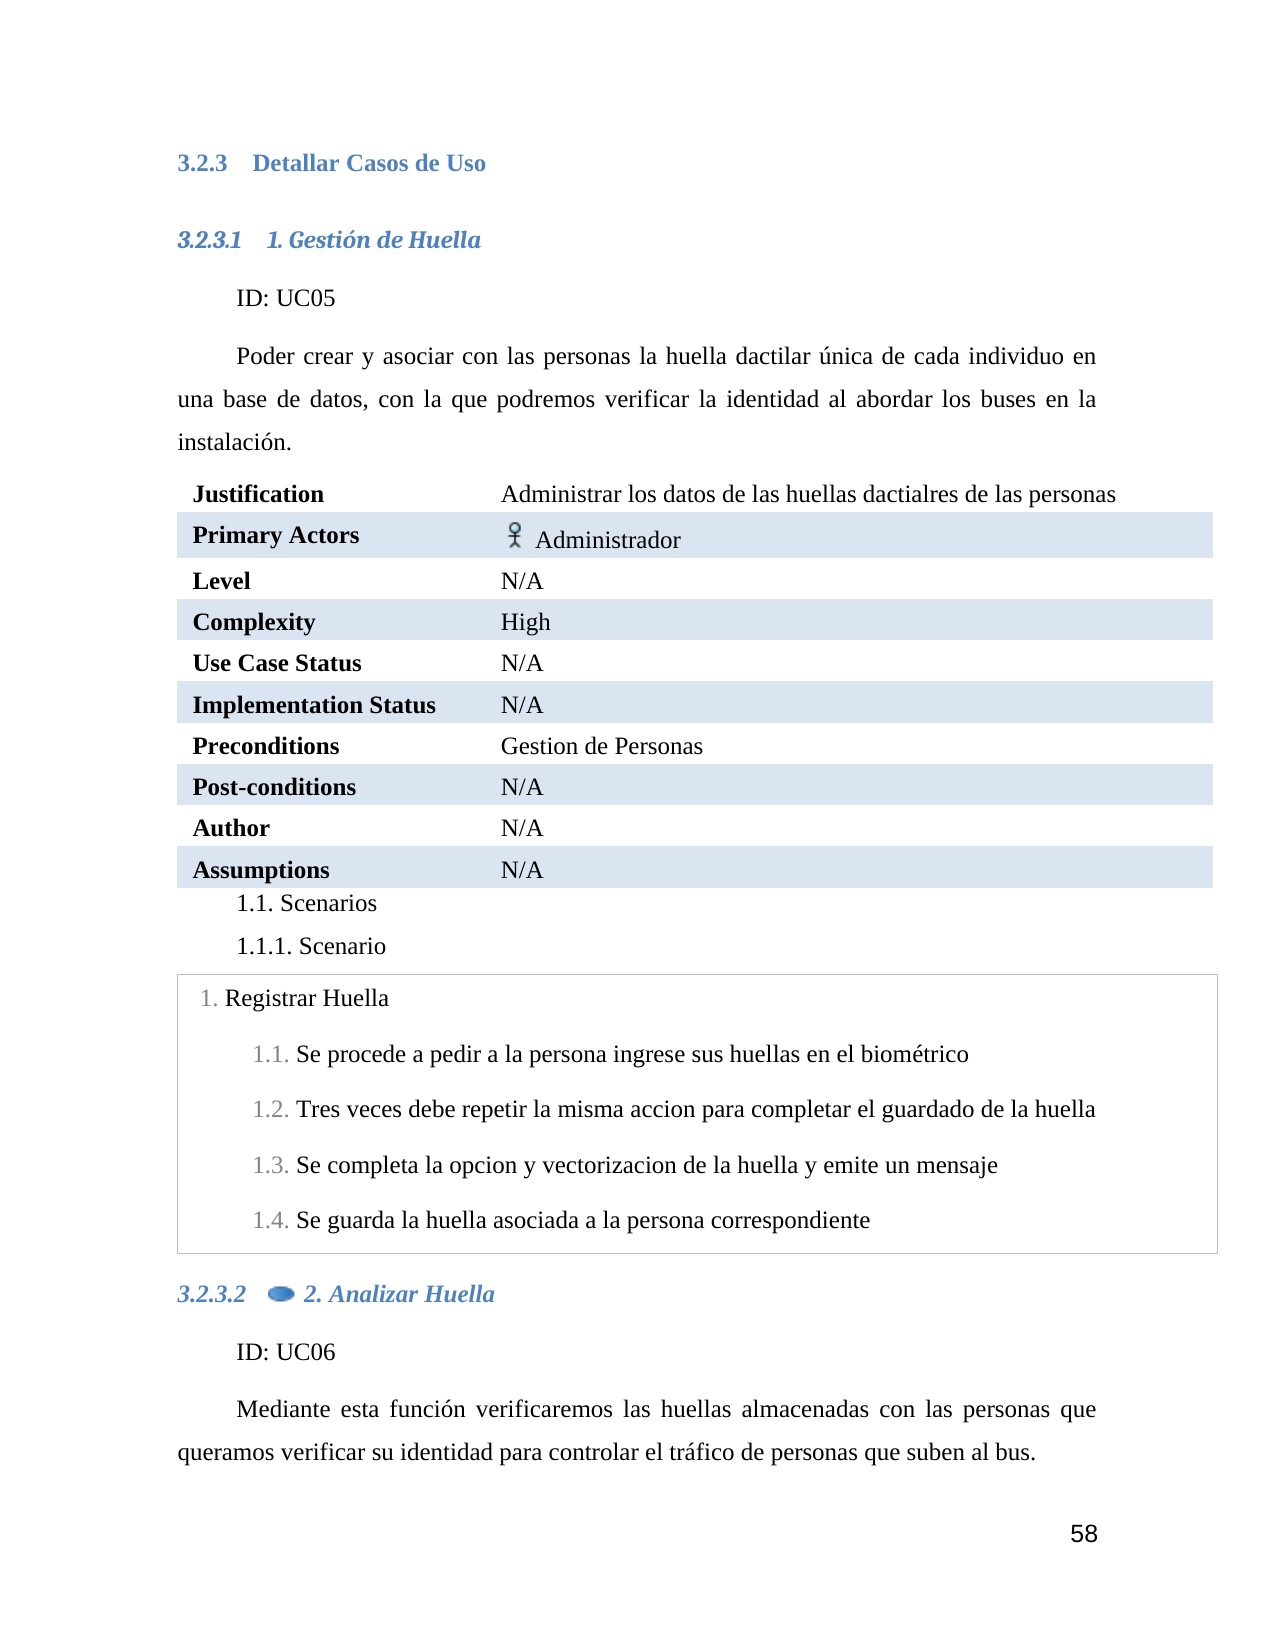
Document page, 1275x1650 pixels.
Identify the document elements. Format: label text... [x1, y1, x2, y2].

table_cell 1.3. Se completa la opcion y vectorizacion de la huella y emite un mensaje [178, 1141, 1217, 1197]
subtitle Detallar Casos de Uso [177, 148, 1098, 176]
table_header Justification [177, 470, 486, 512]
picture [267, 1279, 296, 1303]
text 1.1. Scenarios [177, 888, 1098, 916]
table_cell Assumptions [177, 846, 486, 888]
table_cell N/A [486, 764, 1213, 805]
table_cell Use Case Status [177, 640, 486, 681]
table_cell N/A [486, 846, 1213, 888]
text ID: UC06 [177, 1337, 1098, 1365]
table_cell Implementation Status [177, 681, 486, 723]
subtitle 2. Analizar Huella [177, 1274, 1098, 1308]
table_cell High [486, 599, 1213, 640]
table_cell 1.4. Se guarda la huella asociada a la persona correspondiente [178, 1197, 1217, 1252]
table_cell Preconditions [177, 723, 486, 764]
table_cell Administrador [486, 512, 1213, 558]
table_header 1. Registrar Huella [178, 975, 1217, 1030]
picture [500, 521, 529, 548]
table_cell Primary Actors [177, 512, 486, 558]
table_cell Complexity [177, 599, 486, 640]
table_cell N/A [486, 681, 1213, 723]
table_cell Gestion de Personas [486, 723, 1213, 764]
text Poder crear y asociar con las personas la huella dactilar única de cada individuo en una base de datos, con la que podremos verificar la identidad al abordar los buses en la instalación. [177, 341, 1098, 456]
table_cell Author [177, 805, 486, 846]
text Mediante esta función verificaremos las huellas almacenadas con las personas que queramos verificar su identidad para controlar el tráfico de personas que suben al bus. [177, 1394, 1098, 1466]
table_cell 1.2. Tres veces debe repetir la misma accion para completar el guardado de la huella [178, 1086, 1217, 1141]
table_cell N/A [486, 558, 1213, 599]
table_cell Post-conditions [177, 764, 486, 805]
table_cell N/A [486, 640, 1213, 681]
table_cell Level [177, 558, 486, 599]
text 1.1.1. Scenario [177, 931, 1098, 959]
table_cell 1.1. Se procede a pedir a la persona ingrese sus huellas en el biométrico [178, 1030, 1217, 1086]
text ID: UC05 [177, 283, 1098, 312]
table_header Administrar los datos de las huellas dactialres de las personas [486, 470, 1213, 512]
subtitle 1. Gestión de Huella [177, 226, 1098, 255]
table_cell N/A [486, 805, 1213, 846]
